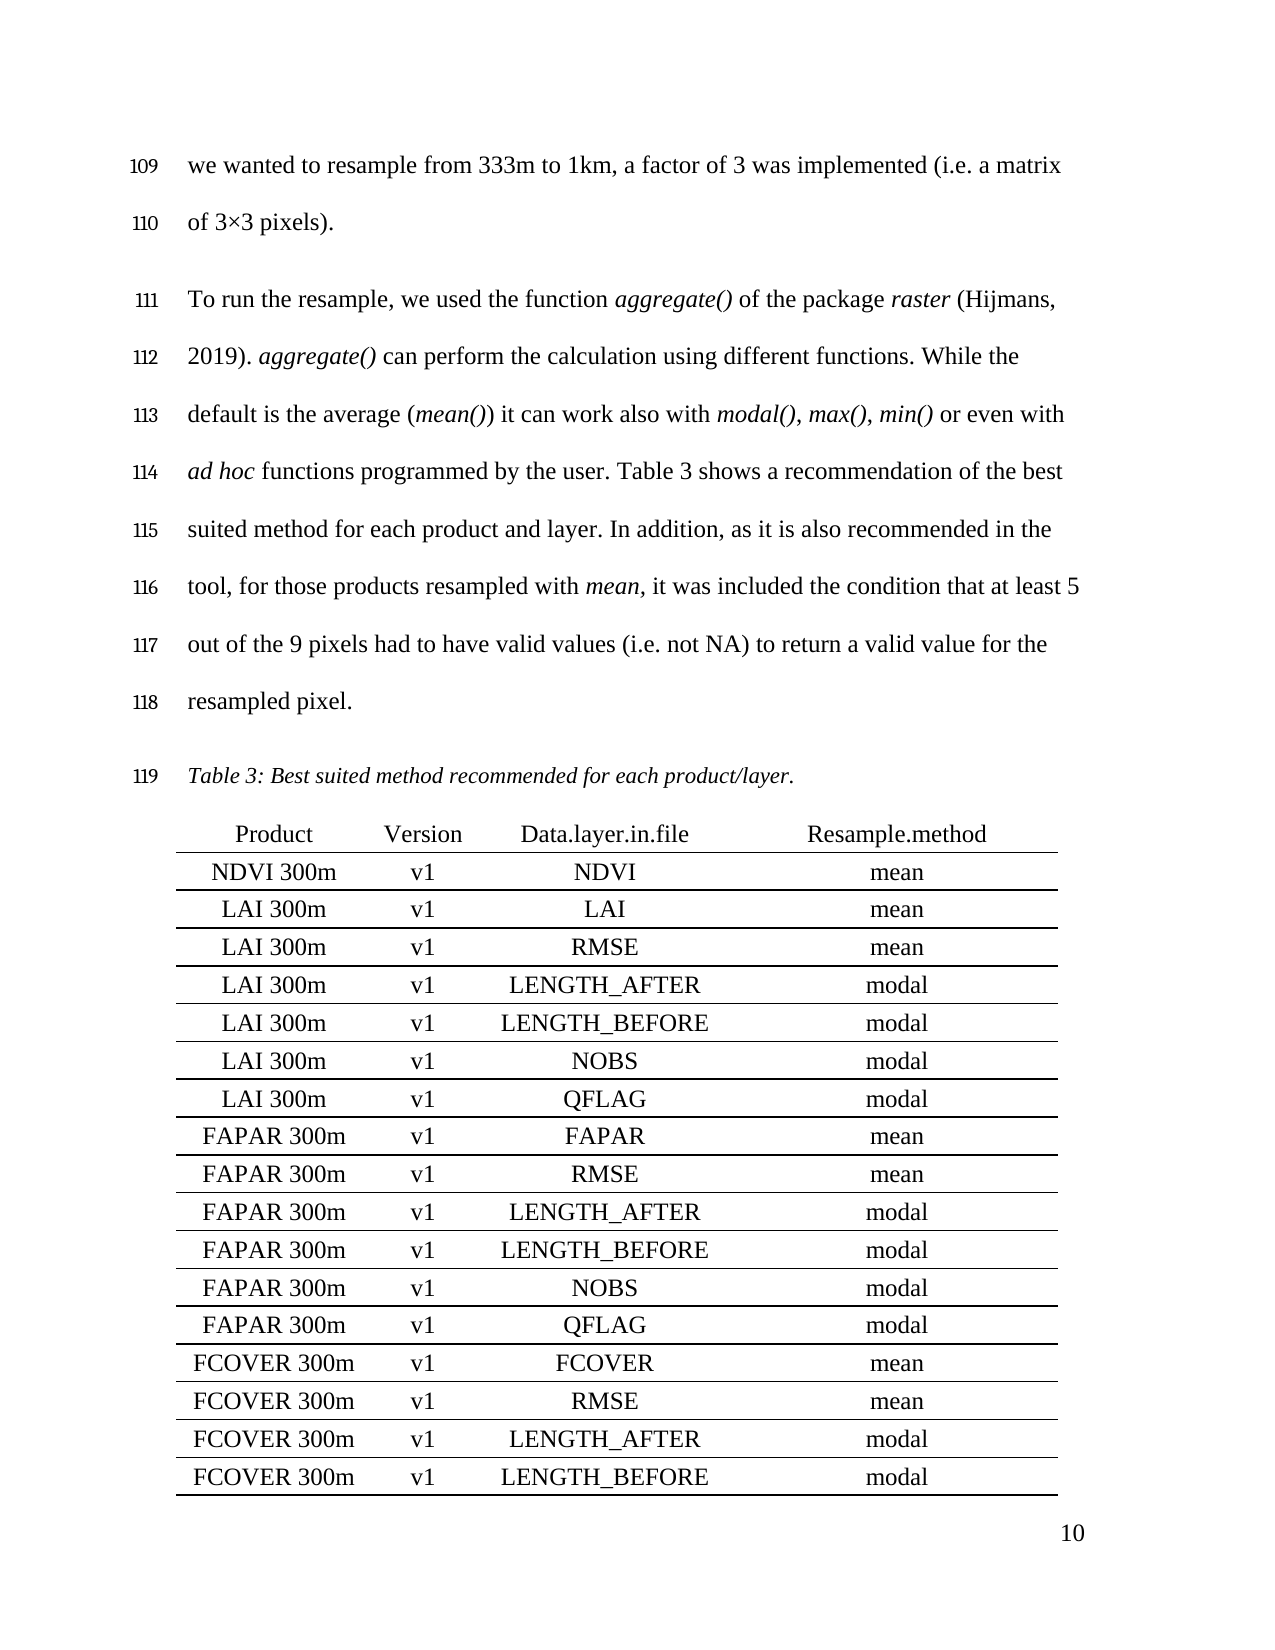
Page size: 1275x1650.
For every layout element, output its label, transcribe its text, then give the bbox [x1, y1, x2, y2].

table_cell FAPAR 300m [176, 1118, 371, 1154]
table_cell RMSE [474, 1382, 735, 1419]
table_cell v1 [371, 1156, 474, 1192]
table_cell modal [735, 967, 1058, 1003]
table_cell LENGTH_AFTER [474, 1420, 735, 1456]
table_cell modal [735, 1307, 1058, 1343]
table_cell FAPAR 300m [176, 1307, 371, 1343]
table_cell modal [735, 1269, 1058, 1305]
table_cell v1 [371, 1420, 474, 1456]
table_cell NOBS [474, 1269, 735, 1305]
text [187, 150, 1087, 236]
table_cell NDVI 300m [176, 853, 371, 889]
table_cell modal [735, 1231, 1058, 1267]
table_cell RMSE [474, 929, 735, 965]
table_cell modal [735, 1420, 1058, 1456]
table_cell LAI 300m [176, 1004, 371, 1041]
table_header Version [371, 815, 474, 851]
table_cell v1 [371, 1004, 474, 1041]
table_cell v1 [371, 929, 474, 965]
table_cell LAI 300m [176, 1042, 371, 1078]
table_cell LAI 300m [176, 1080, 371, 1116]
table_cell modal [735, 1004, 1058, 1041]
table_cell v1 [371, 1345, 474, 1381]
table_header Resample.method [735, 815, 1058, 851]
table_cell LENGTH_BEFORE [474, 1458, 735, 1494]
table_cell LAI [474, 891, 735, 927]
table_cell modal [735, 1458, 1058, 1494]
table_cell modal [735, 1080, 1058, 1116]
table_cell LENGTH_BEFORE [474, 1004, 735, 1041]
table_header Data.layer.in.file [474, 815, 735, 851]
table_cell FAPAR 300m [176, 1231, 371, 1267]
table_cell mean [735, 1345, 1058, 1381]
table_cell mean [735, 1118, 1058, 1154]
text To run the resample, we used the function aggregate() of the package raster (Hijmans, 2019). aggregate() can perform the calculation using different functions. While the default is the average (mean()) it can work also with modal(), max(), min() or even with ad hoc functions programmed by the user. Table 3 shows a recommendation of the best suited method for each product and layer. In addition, as it is also recommended in the tool, for those products resampled with mean, it was included the condition that at least 5 out of the 9 pixels had to have valid values (i.e. not NA) to return a valid value for the resampled pixel. [187, 284, 1087, 715]
table_cell NDVI [474, 853, 735, 889]
table_cell mean [735, 853, 1058, 889]
table_cell v1 [371, 1269, 474, 1305]
table_cell LAI 300m [176, 929, 371, 965]
table_cell v1 [371, 1382, 474, 1419]
table_cell LENGTH_AFTER [474, 1193, 735, 1229]
table_cell RMSE [474, 1156, 735, 1192]
table_cell LENGTH_BEFORE [474, 1231, 735, 1267]
table_cell v1 [371, 967, 474, 1003]
table_cell modal [735, 1042, 1058, 1078]
table_cell LENGTH_AFTER [474, 967, 735, 1003]
table_cell QFLAG [474, 1307, 735, 1343]
table_cell LAI 300m [176, 967, 371, 1003]
table_cell FCOVER 300m [176, 1420, 371, 1456]
table_cell FCOVER 300m [176, 1345, 371, 1381]
table_cell FCOVER [474, 1345, 735, 1381]
table_cell FAPAR 300m [176, 1269, 371, 1305]
table_cell NOBS [474, 1042, 735, 1078]
table_cell mean [735, 1382, 1058, 1419]
table_header Product [176, 815, 371, 851]
table_cell v1 [371, 853, 474, 889]
table_cell FAPAR 300m [176, 1156, 371, 1192]
table_cell v1 [371, 1458, 474, 1494]
table_cell FCOVER 300m [176, 1458, 371, 1494]
table_cell FAPAR 300m [176, 1193, 371, 1229]
table_cell v1 [371, 1193, 474, 1229]
table_cell FAPAR [474, 1118, 735, 1154]
table_cell v1 [371, 1307, 474, 1343]
table_cell mean [735, 929, 1058, 965]
table_cell FCOVER 300m [176, 1382, 371, 1419]
text Table 3: Best suited method recommended for each product/layer. [187, 762, 1087, 789]
table_cell mean [735, 891, 1058, 927]
table_cell mean [735, 1156, 1058, 1192]
table_cell LAI 300m [176, 891, 371, 927]
table_cell v1 [371, 891, 474, 927]
table_cell modal [735, 1193, 1058, 1229]
table_cell QFLAG [474, 1080, 735, 1116]
table_cell v1 [371, 1118, 474, 1154]
table_cell v1 [371, 1080, 474, 1116]
table_cell v1 [371, 1231, 474, 1267]
table_cell v1 [371, 1042, 474, 1078]
